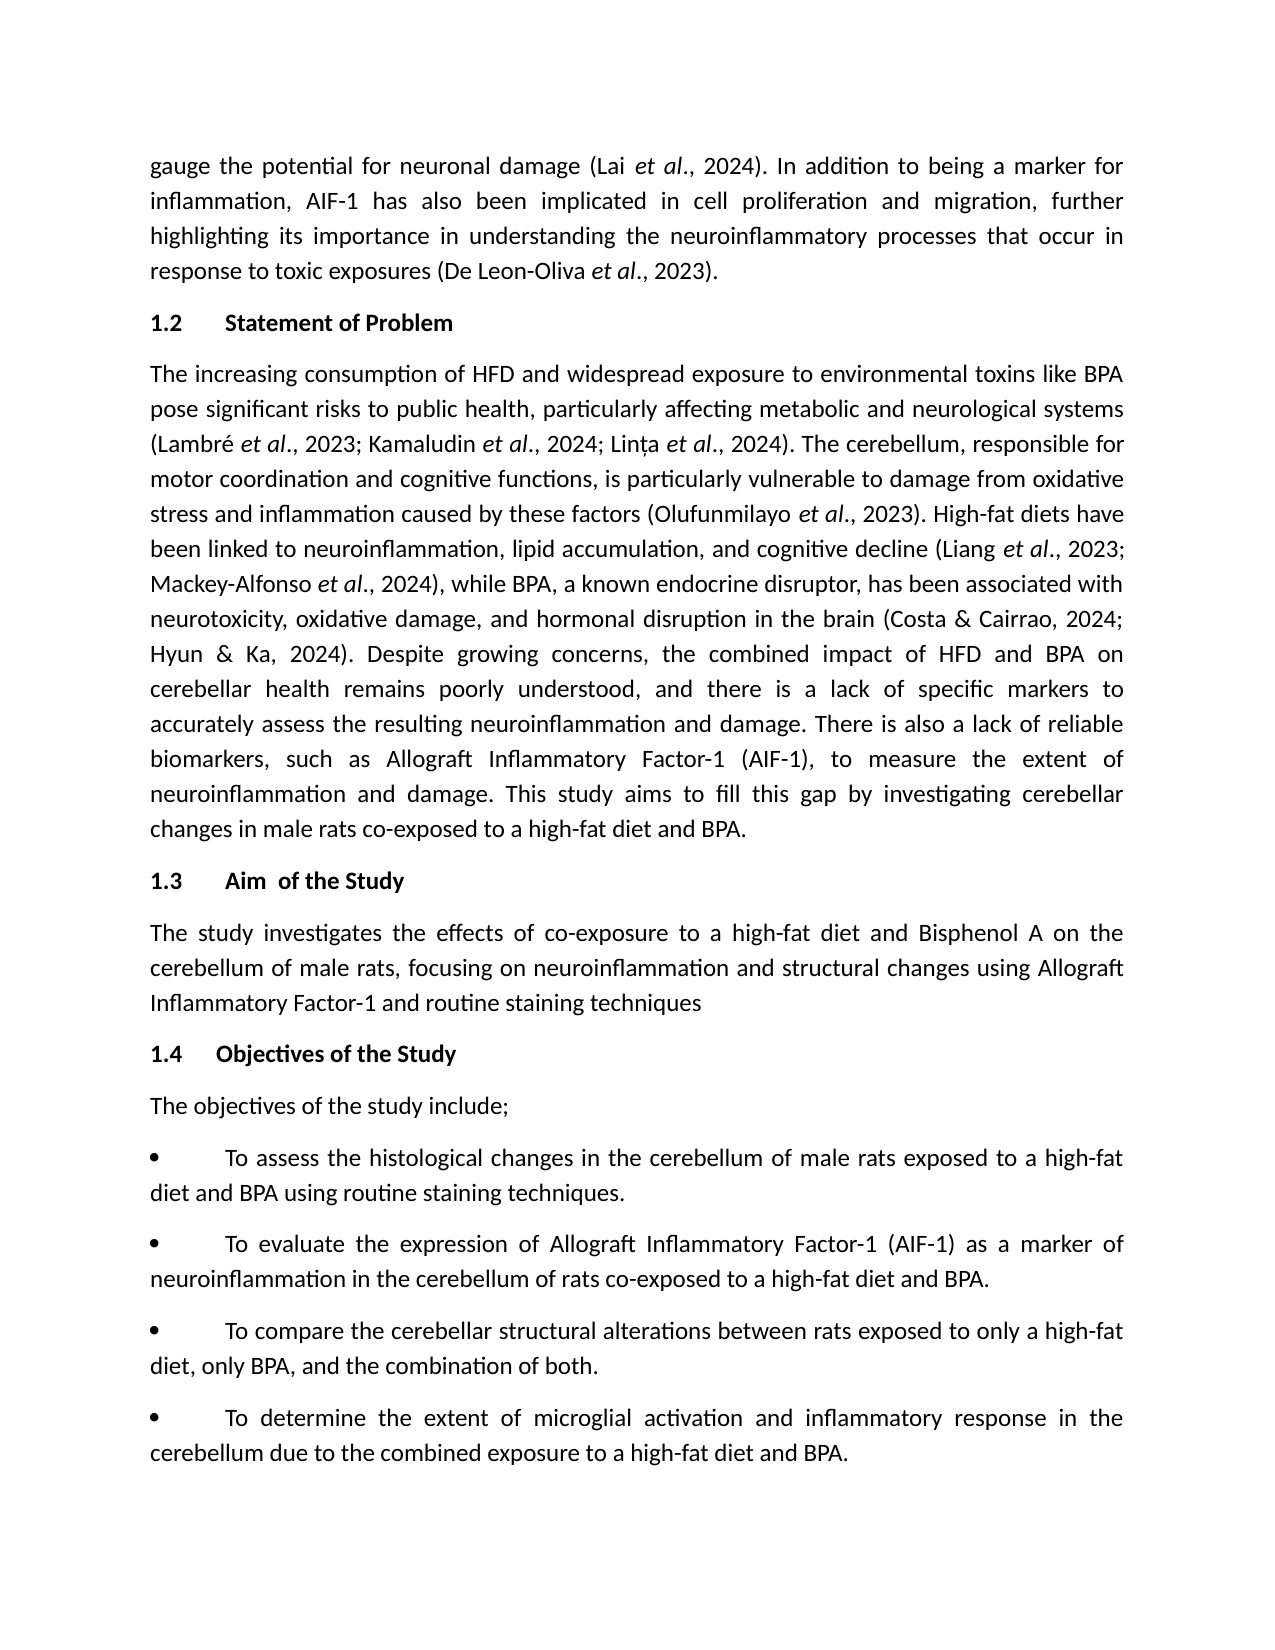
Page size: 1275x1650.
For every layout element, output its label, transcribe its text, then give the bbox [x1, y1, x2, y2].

text The increasing consumption of HFD and widespread exposure to environmental toxins like BPA pose significant risks to public health, particularly affecting metabolic and neurological systems (Lambré et al., 2023; Kamaludin et al., 2024; Lința et al., 2024). The cerebellum, responsible for motor coordination and cognitive functions, is particularly vulnerable to damage from oxidative stress and inflammation caused by these factors (Olufunmilayo et al., 2023). High-fat diets have been linked to neuroinflammation, lipid accumulation, and cognitive decline (Liang et al., 2023; Mackey-Alfonso et al., 2024), while BPA, a known endocrine disruptor, has been associated with neurotoxicity, oxidative damage, and hormonal disruption in the brain (Costa & Cairrao, 2024; Hyun & Ka, 2024). Despite growing concerns, the combined impact of HFD and BPA on cerebellar health remains poorly understood, and there is a lack of specific markers to accurately assess the resulting neuroinflammation and damage. There is also a lack of reliable biomarkers, such as Allograft Inflammatory Factor-1 (AIF-1), to measure the extent of neuroinflammation and damage. This study aims to fill this gap by investigating cerebellar changes in male rats co-exposed to a high-fat diet and BPA. [150, 358, 1125, 844]
list To evaluate the expression of Allograft Inflammatory Factor-1 (AIF-1) as a marker of neuroinflammation in the cerebellum of rats co-exposed to a high-fat diet and BPA. [150, 1228, 1125, 1294]
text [150, 150, 1125, 286]
text The study investigates the effects of co-exposure to a high-fat diet and Bisphenol A on the cerebellum of male rats, focusing on neuroinflammation and structural changes using Allograft Inflammatory Factor-1 and routine staining techniques [150, 917, 1125, 1017]
text The objectives of the study include; [150, 1090, 1125, 1121]
list To compare the cerebellar structural alterations between rats exposed to only a high-fat diet, only BPA, and the combination of both. [150, 1315, 1125, 1381]
text 1.3 Aim of the Study [150, 865, 1125, 896]
list To determine the extent of microglial activation and inflammatory response in the cerebellum due to the combined exposure to a high-fat diet and BPA. [150, 1402, 1125, 1467]
text 1.2 Statement of Problem [150, 307, 1125, 337]
list To assess the histological changes in the cerebellum of male rats exposed to a high-fat diet and BPA using routine staining techniques. [150, 1142, 1125, 1207]
text 1.4 Objectives of the Study [150, 1038, 1125, 1069]
